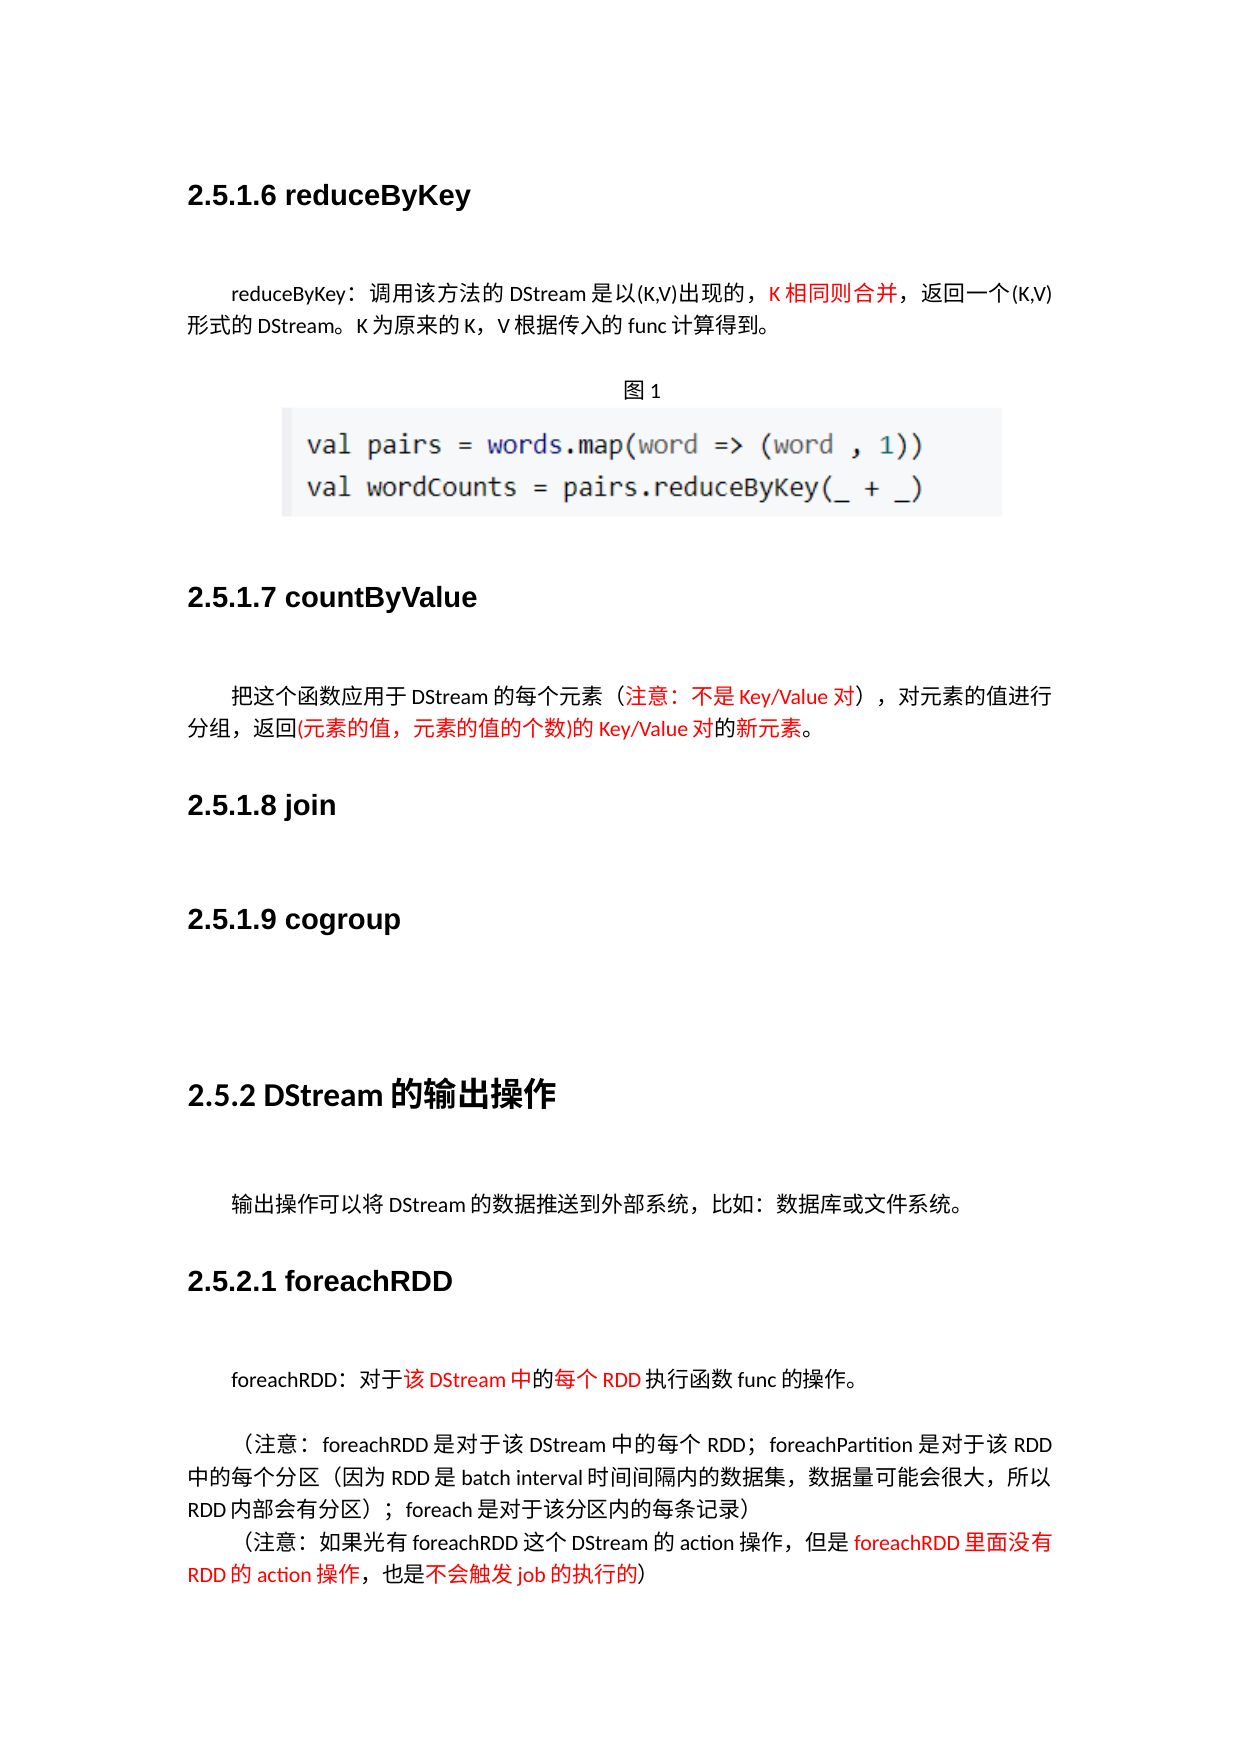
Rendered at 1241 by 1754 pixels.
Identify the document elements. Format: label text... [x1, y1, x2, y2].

text 把这个函数应用于DStream的每个元素（注意：不是Key/Value对），对元素的值进行分组，返回(元素的值，元素的值的个数)的Key/Value对的新元素。 [187, 678, 1053, 743]
text reduceByKey：调用该方法的DStream是以(K,V)出现的，K相同则合并，返回一个(K,V)形式的DStream。K为原来的K，V根据传入的func计算得到。 [187, 276, 1053, 341]
picture [281, 405, 1003, 534]
subtitle 2.5.2 DStream的输出操作 [187, 1059, 1053, 1124]
text （注意：如果光有foreachRDD这个DStream的action操作，但是foreachRDD里面没有RDD的action操作，也是不会触发job的执行的） [187, 1524, 1053, 1589]
subtitle 2.5.2.1 foreachRDD [187, 1248, 1053, 1313]
subtitle 2.5.1.8 join [187, 773, 1053, 838]
subtitle 2.5.1.6 reduceByKey [187, 162, 1053, 227]
subtitle 2.5.1.9 cogroup [187, 886, 1053, 951]
text foreachRDD：对于该DStream中的每个RDD执行函数func的操作。 [187, 1362, 1053, 1394]
text 图1 [187, 373, 1053, 406]
text （注意：foreachRDD是对于该DStream中的每个RDD；foreachPartition是对于该RDD中的每个分区（因为RDD是batch interval时间间隔内的数据集，数据量可能会很大，所以RDD内部会有分区）；foreach是对于该分区内的每条记录） [187, 1427, 1053, 1524]
subtitle 2.5.1.7 countByValue [187, 565, 1053, 630]
text 输出操作可以将DStream的数据推送到外部系统，比如：数据库或文件系统。 [187, 1186, 1053, 1219]
